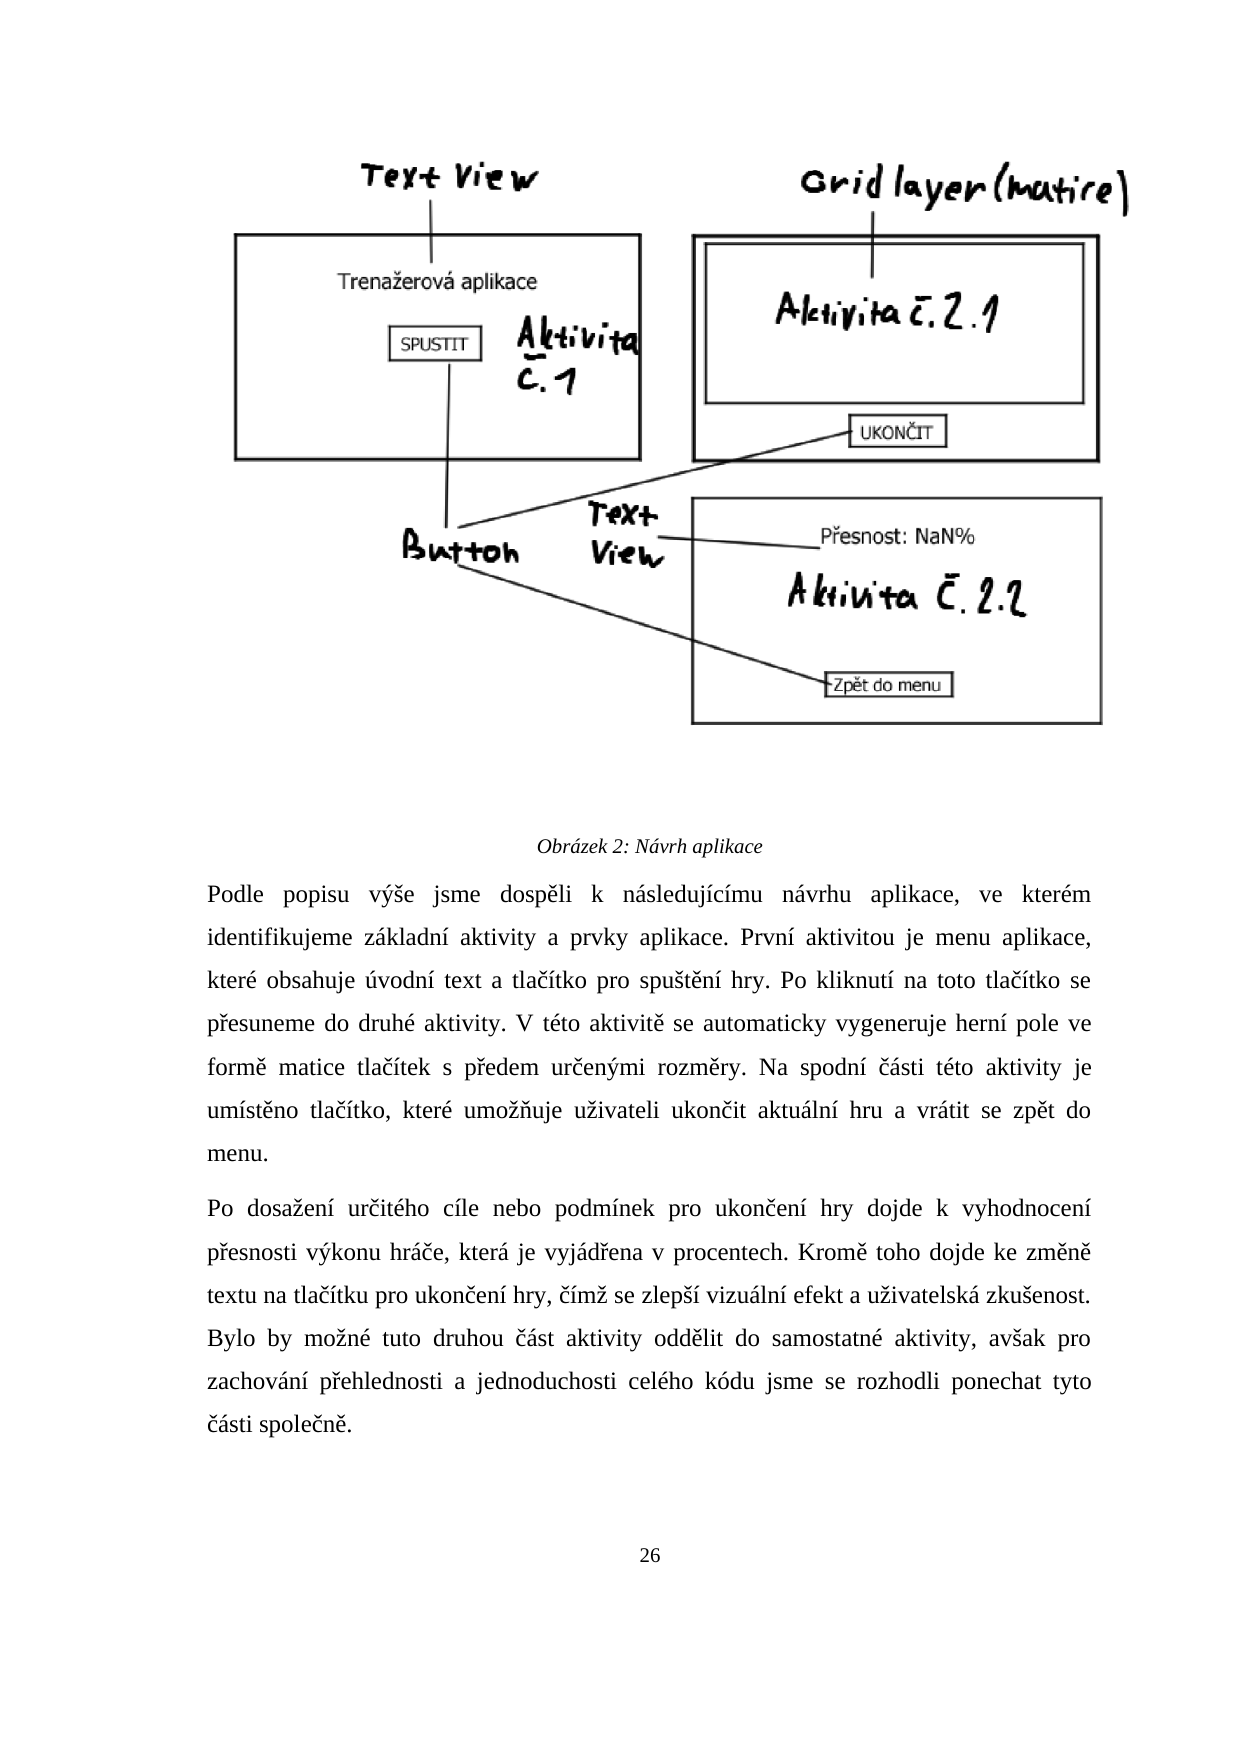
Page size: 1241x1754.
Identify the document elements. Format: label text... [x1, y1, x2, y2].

picture [206, 147, 1181, 818]
text Podle popisu výše jsme dospěli k následujícímu návrhu aplikace, ve kterém identifikujeme základní aktivity a prvky aplikace. První aktivitou je menu aplikace, které obsahuje úvodní text a tlačítko pro spuštění hry. Po kliknutí na toto tlačítko se přesuneme do druhé aktivity. V této aktivitě se automaticky vygeneruje herní pole ve formě matice tlačítek s předem určenými rozměry. Na spodní části této aktivity je umístěno tlačítko, které umožňuje uživateli ukončit aktuální hru a vrátit se zpět do menu. [207, 879, 1092, 1167]
text Po dosažení určitého cíle nebo podmínek pro ukončení hry dojde k vyhodnocení přesnosti výkonu hráče, která je vyjádřena v procentech. Kromě toho dojde ke změně textu na tlačítku pro ukončení hry, čímž se zlepší vizuální efekt a uživatelská zkušenost. Bylo by možné tuto druhou část aktivity oddělit do samostatné aktivity, avšak pro zachování přehlednosti a jednoduchosti celého kódu jsme se rozhodli ponechat tyto části společně. [207, 1193, 1092, 1438]
text Obrázek 2: Návrh aplikace [207, 834, 1092, 858]
